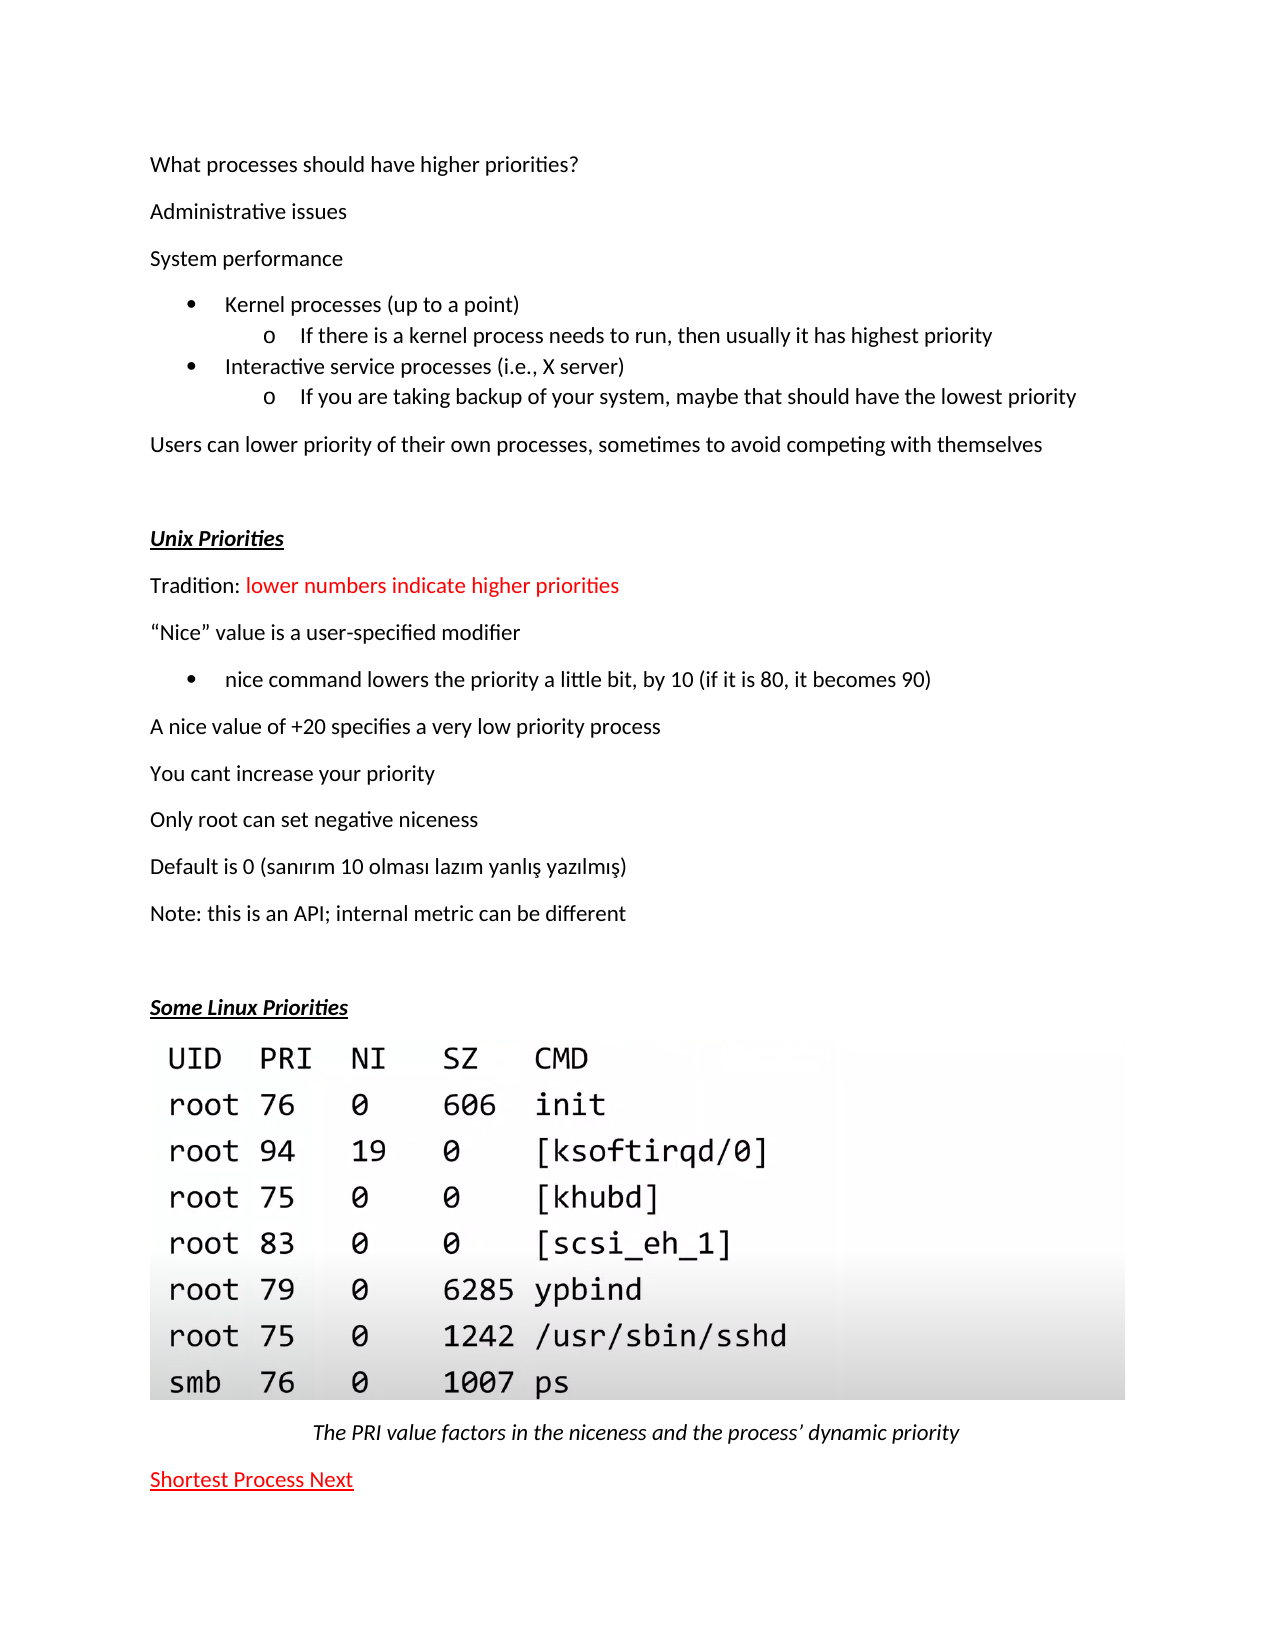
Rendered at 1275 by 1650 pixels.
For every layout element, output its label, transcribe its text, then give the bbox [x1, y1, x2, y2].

text Some Linux Priorities [150, 993, 1125, 1021]
list If there is a kernel process needs to run, then usually it has highest priority [262, 321, 1125, 350]
list nice command lowers the priority a little bit, by 10 (if it is 80, it becomes 90) [187, 665, 1125, 693]
text Default is 0 (sanırım 10 olması lazım yanlış yazılmış) [150, 852, 1125, 881]
text The PRI value factors in the niceness and the process’ dynamic priority [150, 1418, 1125, 1446]
text System performance [150, 244, 1125, 272]
list Interactive service processes (i.e., X server) [187, 352, 1125, 380]
text Unix Priorities [150, 524, 1125, 552]
text What processes should have higher priorities? [150, 150, 1125, 178]
text Note: this is an API; internal metric can be different [150, 899, 1125, 927]
picture [150, 1040, 1125, 1400]
list Kernel processes (up to a point) [187, 291, 1125, 319]
text You cant increase your priority [150, 759, 1125, 787]
list If you are taking backup of your system, maybe that should have the lowest priority [262, 382, 1125, 412]
text Only root can set negative niceness [150, 806, 1125, 834]
text “Nice” value is a user-specified modifier [150, 618, 1125, 646]
text A nice value of +20 specifies a very low priority process [150, 712, 1125, 740]
text Shortest Process Next [150, 1465, 1125, 1493]
text Users can lower priority of their own processes, sometimes to avoid competing with themselves [150, 431, 1125, 459]
text Tradition: lower numbers indicate higher priorities [150, 571, 1125, 599]
text Administrative issues [150, 197, 1125, 225]
